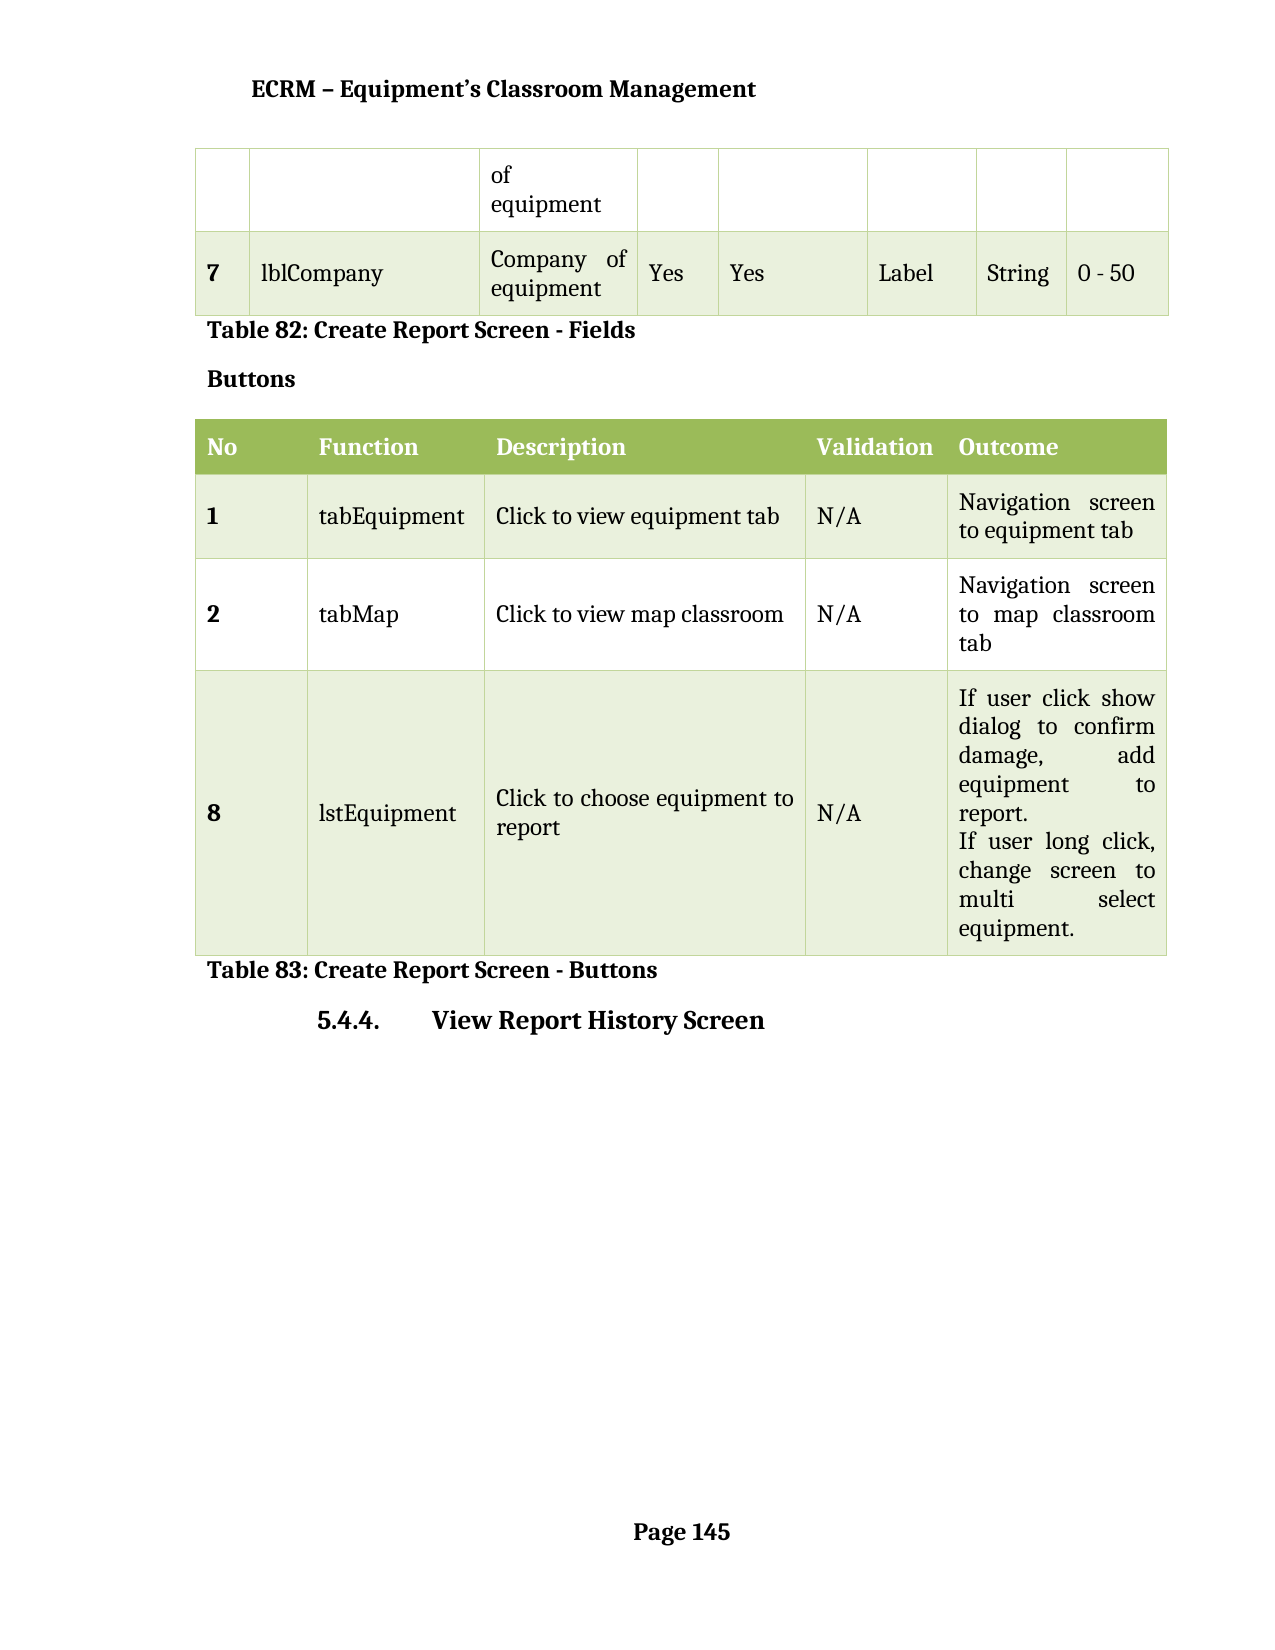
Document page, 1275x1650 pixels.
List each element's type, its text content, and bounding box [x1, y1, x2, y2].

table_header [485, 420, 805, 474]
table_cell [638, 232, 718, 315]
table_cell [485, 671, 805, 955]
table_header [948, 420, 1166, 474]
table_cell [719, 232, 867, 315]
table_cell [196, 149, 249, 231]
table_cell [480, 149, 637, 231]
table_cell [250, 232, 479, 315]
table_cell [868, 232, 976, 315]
list View Report History Screen [317, 1005, 1157, 1036]
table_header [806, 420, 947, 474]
text Table : Create Report Screen - Buttons [207, 956, 1157, 984]
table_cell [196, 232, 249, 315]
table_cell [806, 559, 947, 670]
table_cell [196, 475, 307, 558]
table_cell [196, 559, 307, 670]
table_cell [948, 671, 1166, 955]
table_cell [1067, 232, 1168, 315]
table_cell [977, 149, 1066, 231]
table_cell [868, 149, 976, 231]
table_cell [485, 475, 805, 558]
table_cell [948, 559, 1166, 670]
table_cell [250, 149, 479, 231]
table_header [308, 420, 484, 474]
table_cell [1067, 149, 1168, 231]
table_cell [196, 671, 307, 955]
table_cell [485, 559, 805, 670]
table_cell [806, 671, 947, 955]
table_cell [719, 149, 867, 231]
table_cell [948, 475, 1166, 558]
text Buttons [207, 365, 1157, 394]
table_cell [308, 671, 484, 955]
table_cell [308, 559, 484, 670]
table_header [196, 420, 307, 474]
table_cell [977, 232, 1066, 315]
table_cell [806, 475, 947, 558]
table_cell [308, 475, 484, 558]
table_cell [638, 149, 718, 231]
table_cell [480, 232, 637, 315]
text Table : Create Report Screen - Fields [207, 316, 1157, 344]
